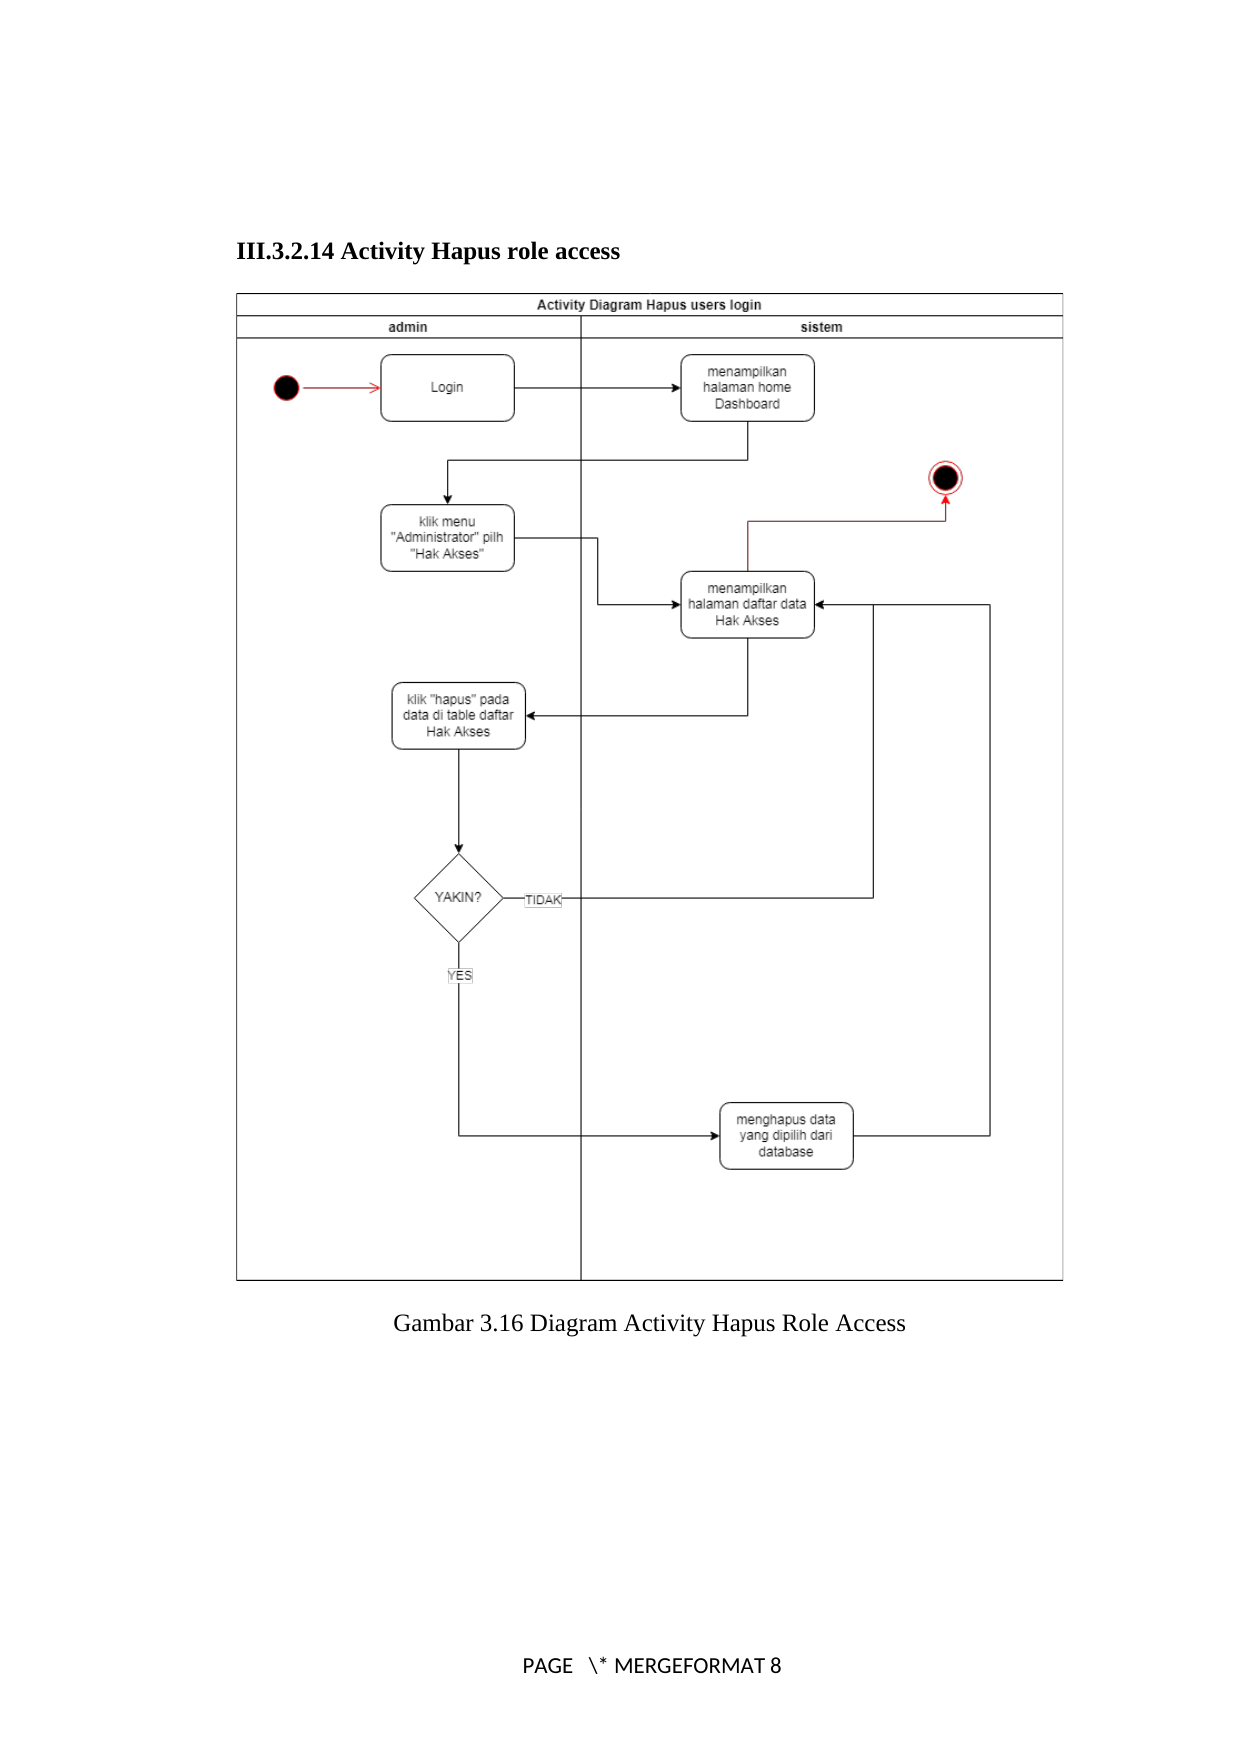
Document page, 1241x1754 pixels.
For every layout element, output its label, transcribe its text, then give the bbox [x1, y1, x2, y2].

text Gambar 3.16 Diagram Activity Hapus Role Access [236, 1308, 1063, 1337]
subtitle Activity Hapus role access [236, 236, 1063, 265]
picture [236, 293, 1064, 1281]
